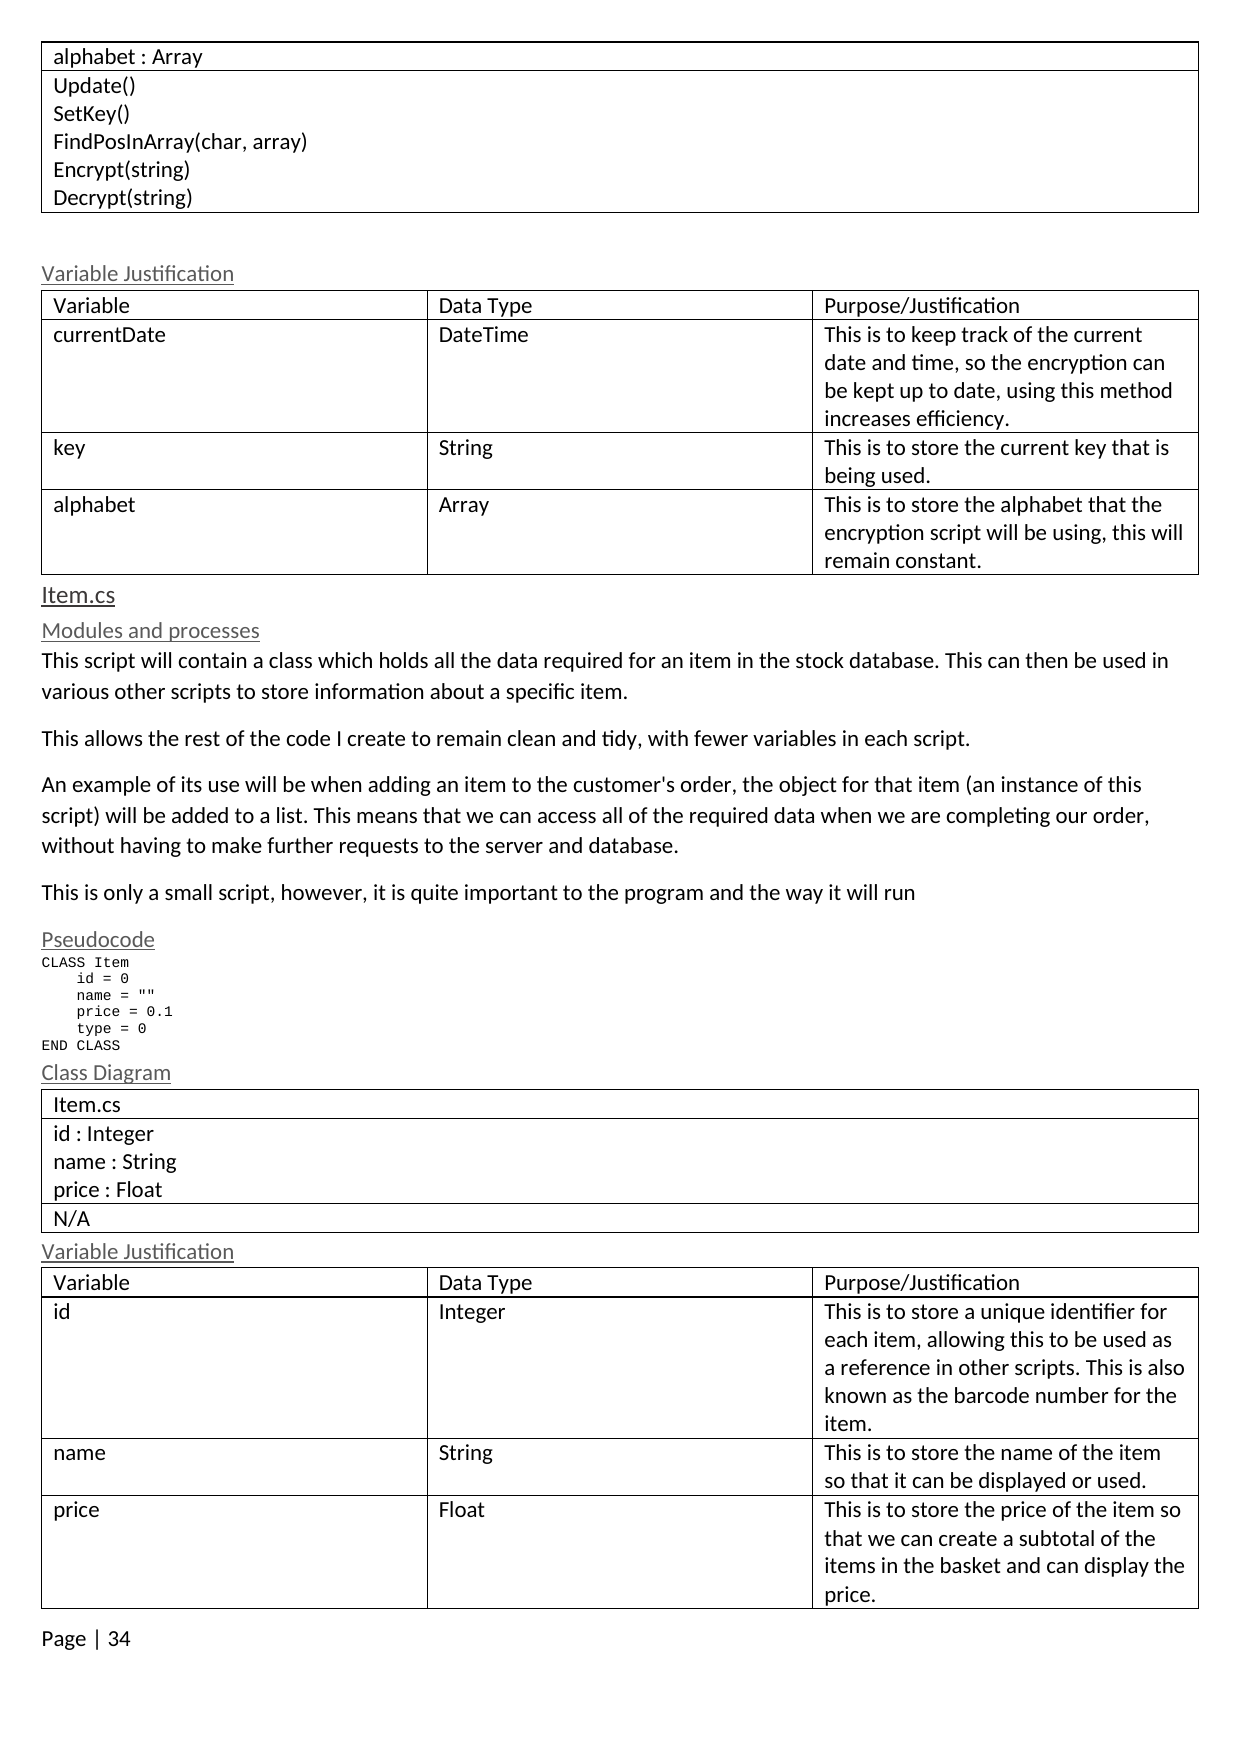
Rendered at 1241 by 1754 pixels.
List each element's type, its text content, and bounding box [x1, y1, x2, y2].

text END CLASS [41, 1038, 1199, 1054]
table_header Variable [42, 291, 427, 319]
table_header Purpose/Justification [813, 1268, 1198, 1296]
table_cell id : Integer name : String price : Float [42, 1119, 1198, 1203]
table_cell DateTime [428, 320, 812, 432]
table_cell This is to store the current key that is being used. [813, 433, 1198, 489]
text An example of its use will be when adding an item to the customer's order, the object for that item (an instance of this script) will be added to a list. This means that we can access all of the required data when we are completing our order, without having to make further requests to the server and database. [41, 771, 1199, 859]
table_cell Update() SetKey() FindPosInArray(char, array) Encrypt(string) Decrypt(string) [42, 71, 1198, 212]
table_cell key [42, 433, 427, 489]
table_cell N/A [42, 1204, 1198, 1232]
table_cell name [42, 1439, 427, 1494]
table_header Data Type [428, 1268, 812, 1296]
table_header Item.cs [42, 1090, 1198, 1118]
table_cell id [42, 1298, 427, 1437]
table_cell This is to store the name of the item so that it can be displayed or used. [813, 1439, 1198, 1494]
table_cell This is to store the price of the item so that we can create a subtotal of the items in the basket and can display the price. [813, 1496, 1198, 1608]
subtitle Variable Justification [41, 1237, 1199, 1265]
table_cell This is to store the alphabet that the encryption script will be using, this will remain constant. [813, 490, 1198, 574]
table_header Purpose/Justification [813, 291, 1198, 319]
text id = 0 [41, 971, 1199, 988]
subtitle Pseudocode [41, 925, 1199, 953]
text name = "" [41, 988, 1199, 1004]
table_cell This is to store a unique identifier for each item, allowing this to be used as a reference in other scripts. This is also known as the barcode number for the item. [813, 1298, 1198, 1437]
subtitle Modules and processes [41, 616, 1199, 644]
subtitle Class Diagram [41, 1058, 1199, 1086]
table_cell String [428, 1439, 812, 1494]
text This is only a small script, however, it is quite important to the program and the way it will run [41, 878, 1199, 906]
text type = 0 [41, 1021, 1199, 1038]
table_cell This is to keep track of the current date and time, so the encryption can be kept up to date, using this method increases efficiency. [813, 320, 1198, 432]
table_header Variable [42, 1268, 427, 1296]
text This script will contain a class which holds all the data required for an item in the stock database. This can then be used in various other scripts to store information about a specific item. [41, 647, 1199, 705]
table_cell price [42, 1496, 427, 1608]
text CLASS Item [41, 955, 1199, 971]
text price = 0.1 [41, 1004, 1199, 1021]
table_cell Float [428, 1496, 812, 1608]
table_cell alphabet [42, 490, 427, 574]
table_cell currentDate [42, 320, 427, 432]
table_cell Integer [428, 1298, 812, 1437]
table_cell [42, 43, 1198, 70]
table_cell Array [428, 490, 812, 574]
table_header Data Type [428, 291, 812, 319]
subtitle Variable Justification [41, 259, 1199, 287]
subtitle Item.cs [41, 579, 1199, 610]
table_cell String [428, 433, 812, 489]
text This allows the rest of the code I create to remain clean and tidy, with fewer variables in each script. [41, 724, 1199, 752]
